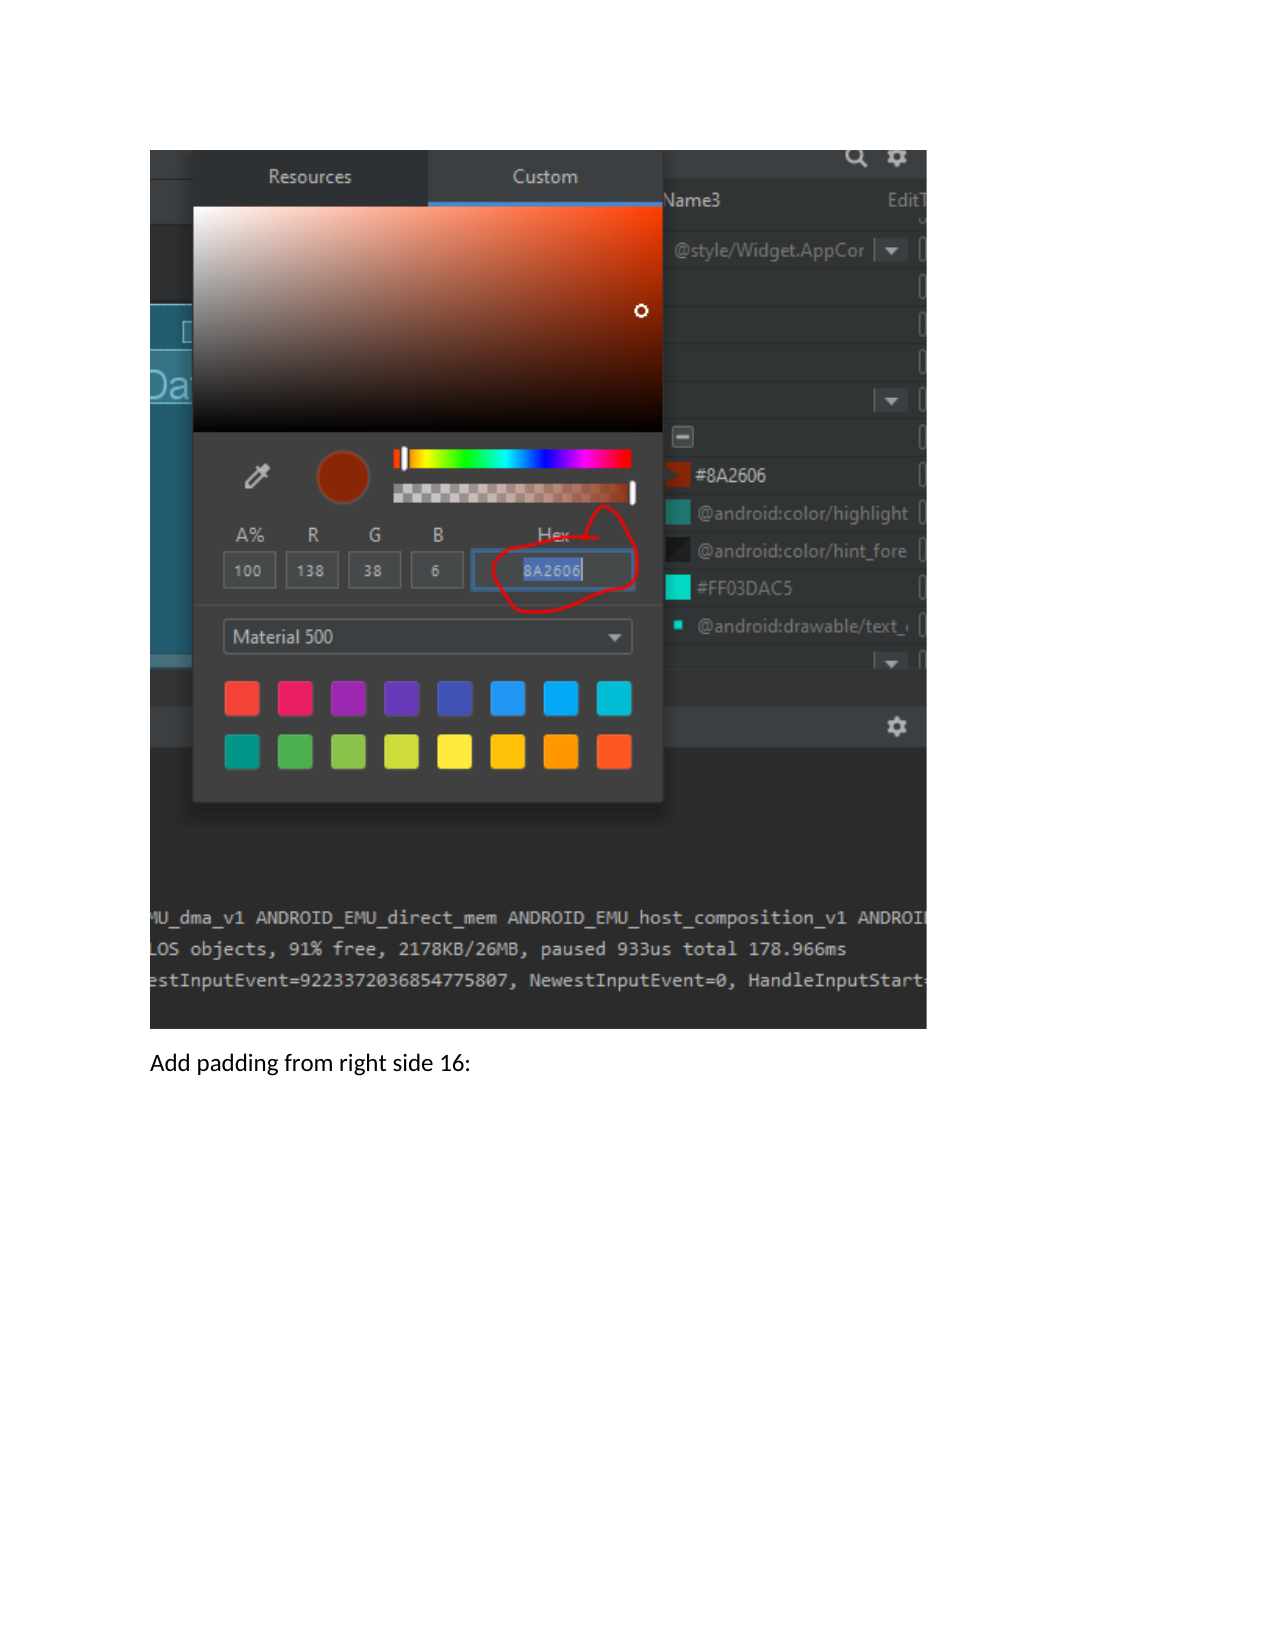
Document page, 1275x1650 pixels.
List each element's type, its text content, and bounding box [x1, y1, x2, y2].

picture [150, 150, 927, 1029]
text Add padding from right side 16: [150, 1047, 1125, 1078]
